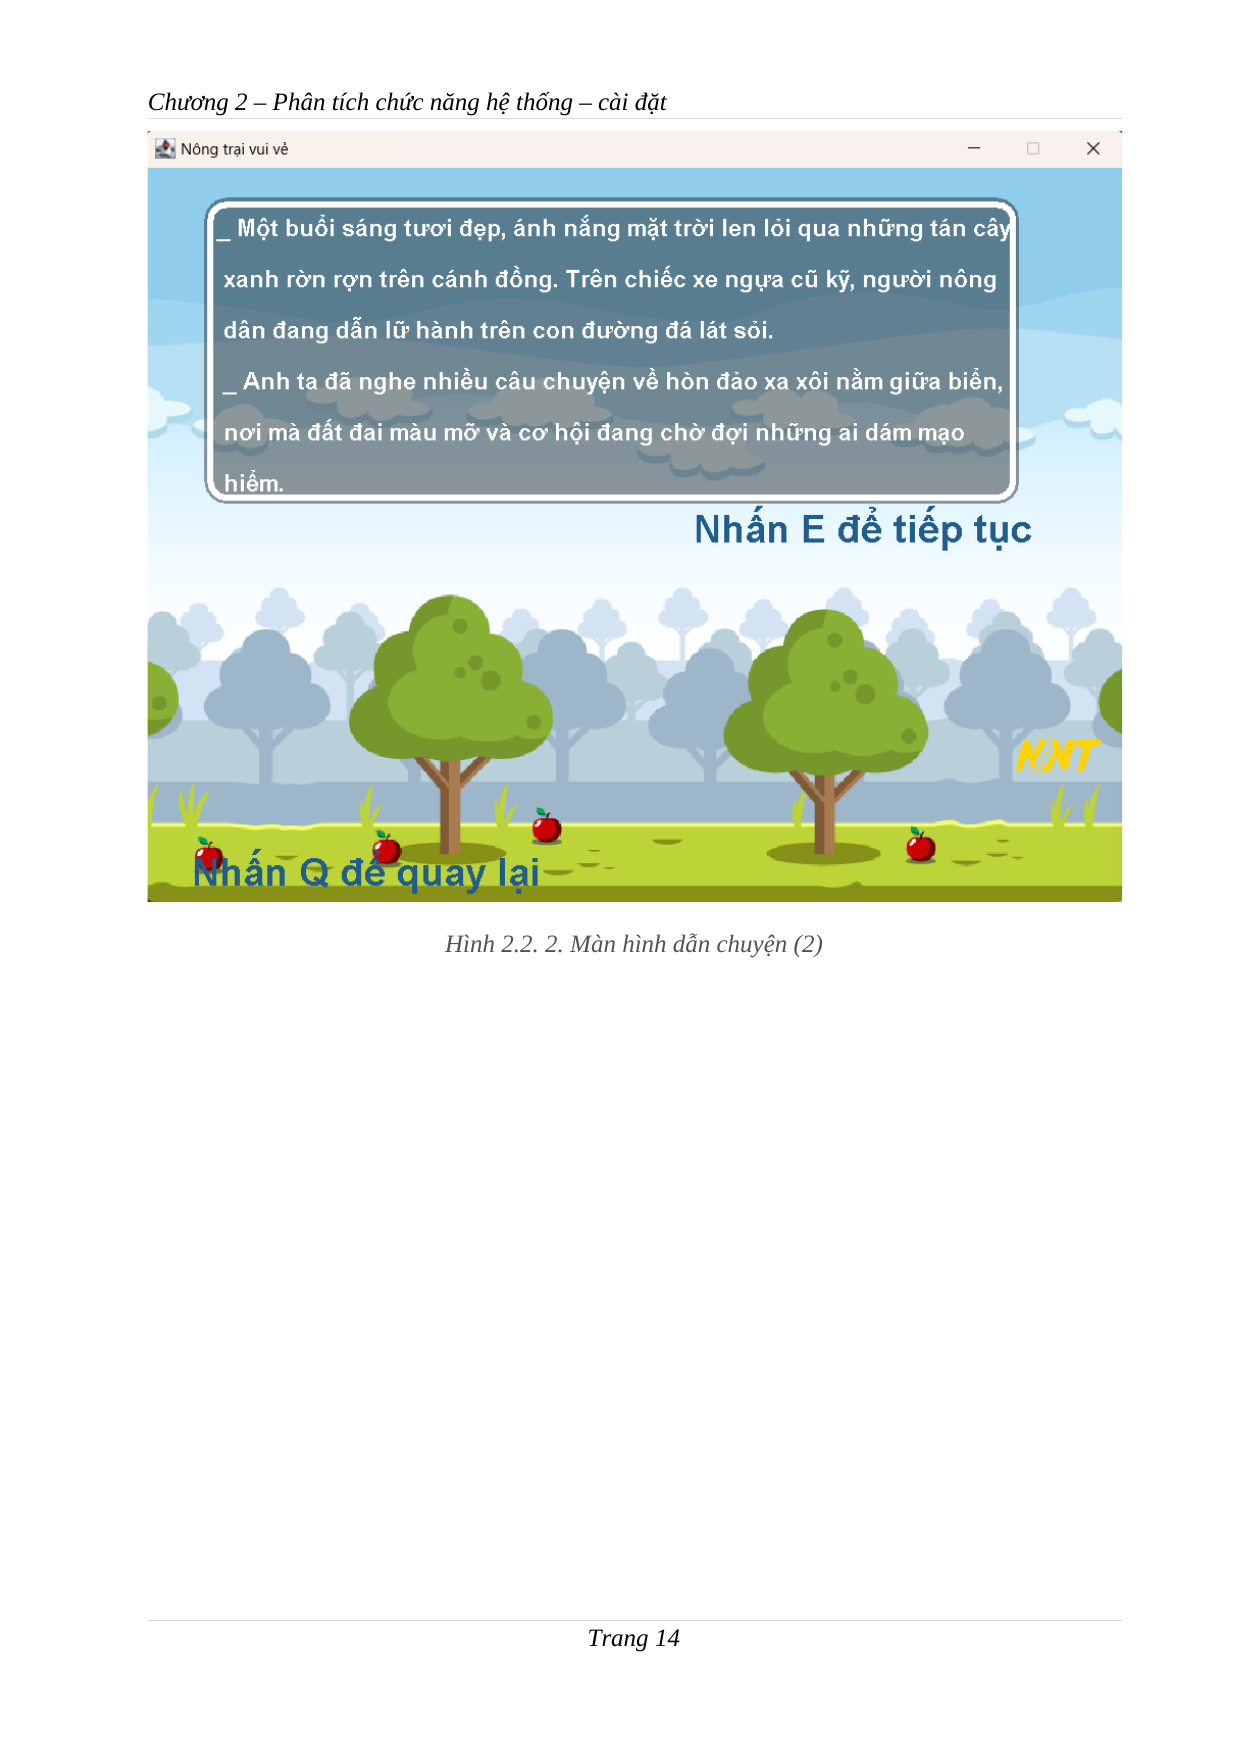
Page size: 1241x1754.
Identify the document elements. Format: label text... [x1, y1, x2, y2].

picture [147, 131, 1123, 902]
text Hình 2.2. 2. Màn hình dẫn chuyện (2) [148, 929, 1122, 958]
